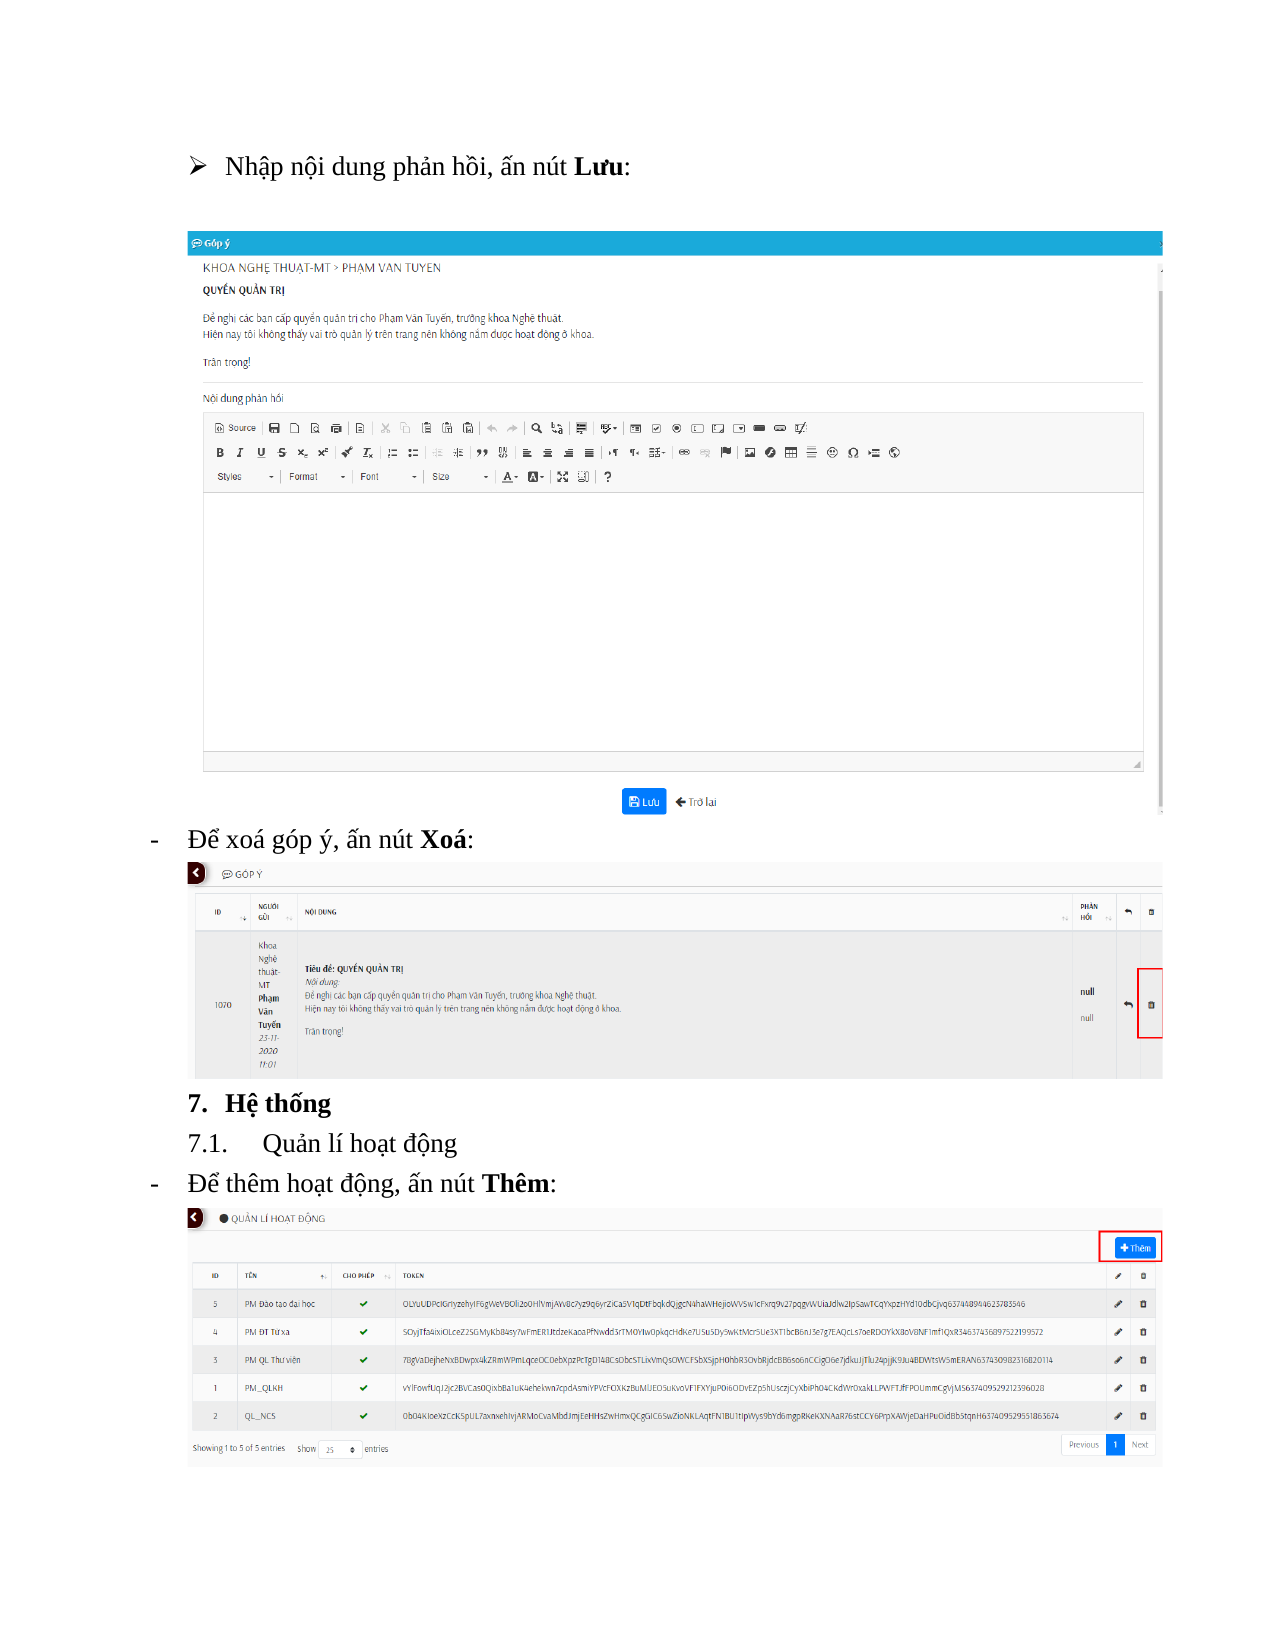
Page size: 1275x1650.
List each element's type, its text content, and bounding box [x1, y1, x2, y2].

picture [187, 1208, 1163, 1467]
picture [187, 231, 1163, 815]
list Nhập nội dung phản hồi, ấn nút Lưu: [187, 150, 1125, 181]
picture [187, 862, 1163, 1079]
list Để thêm hoạt động, ấn nút Thêm: [150, 1168, 1125, 1199]
list Quản lí hoạt động [187, 1127, 1125, 1158]
list Hệ thống [187, 1087, 1125, 1118]
